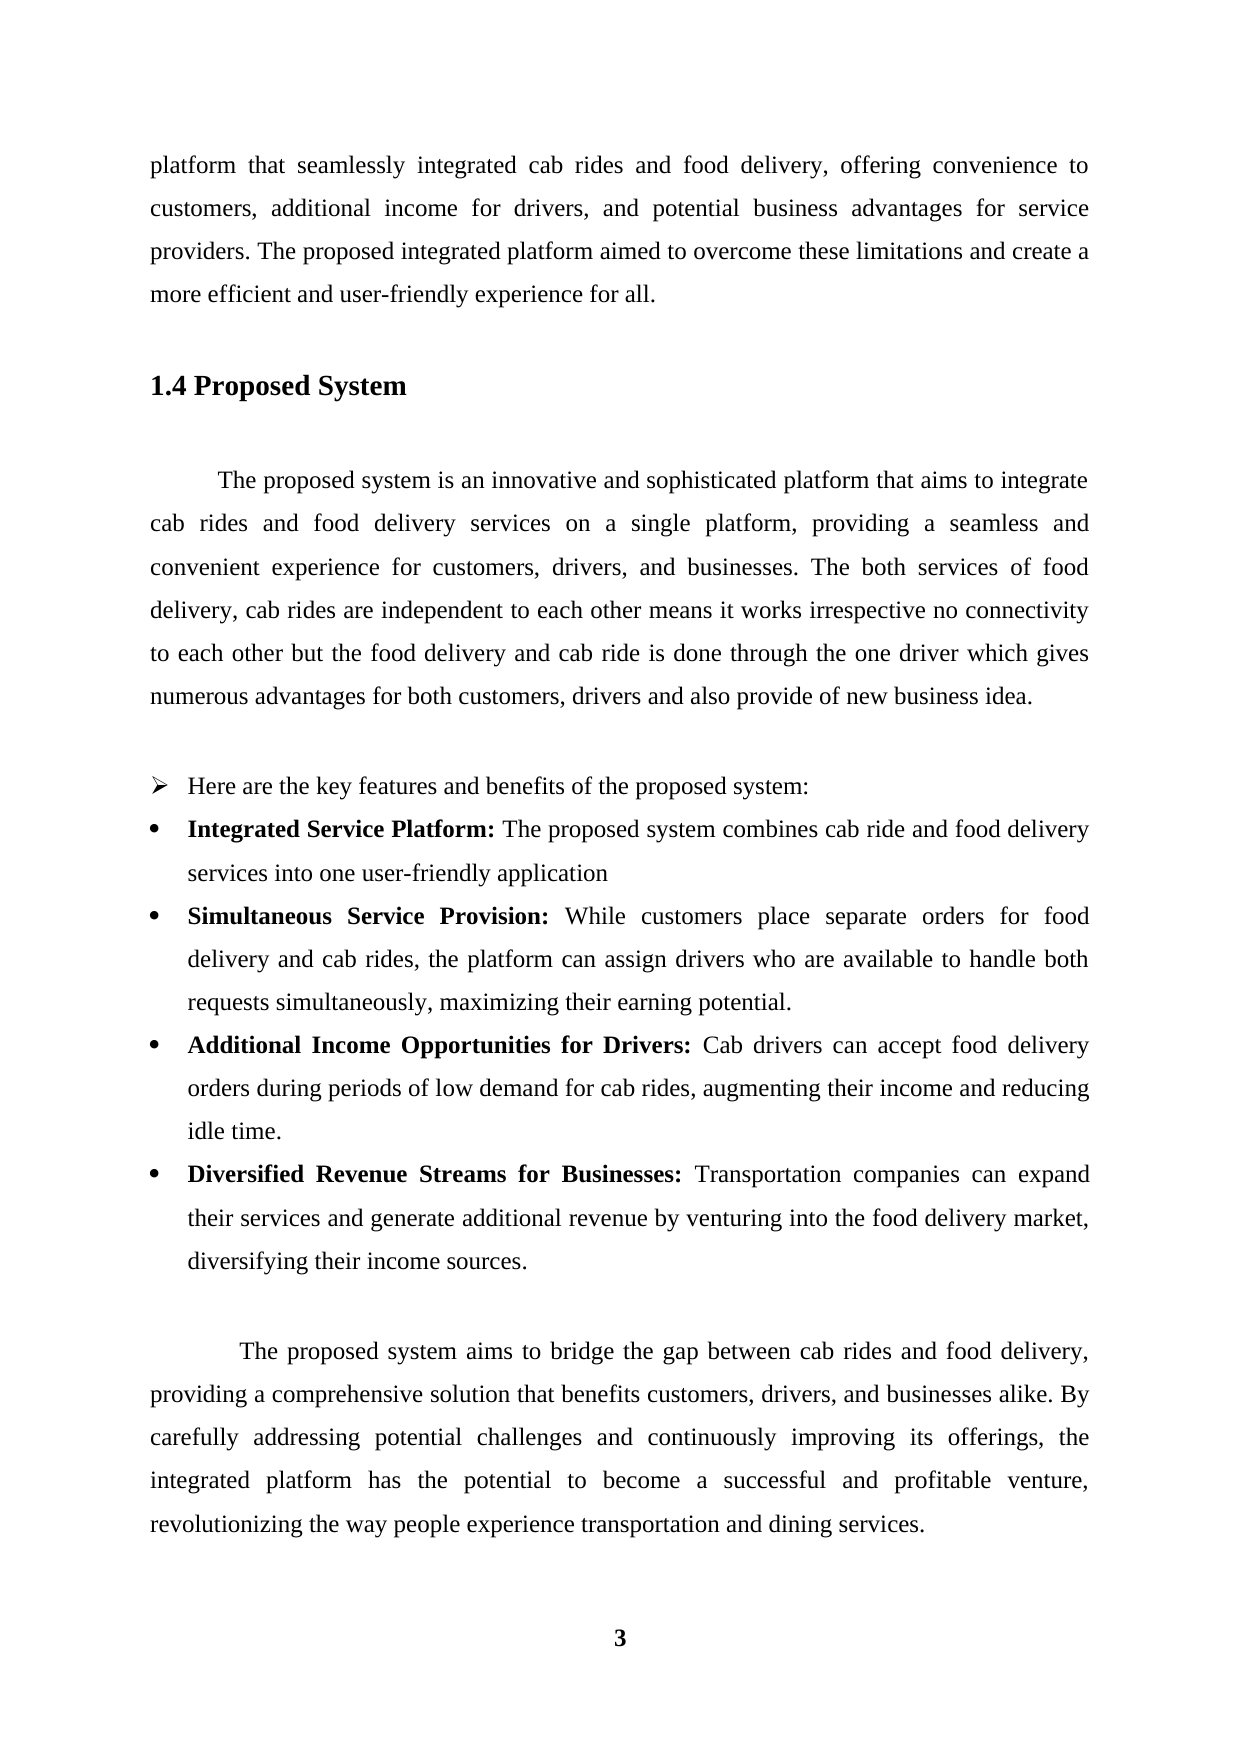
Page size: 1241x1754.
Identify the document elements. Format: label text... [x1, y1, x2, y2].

text platform that seamlessly integrated cab rides and food delivery, offering convenience to customers, additional income for drivers, and potential business advantages for service providers. The proposed integrated platform aimed to overcome these limitations and create a more efficient and user-friendly experience for all. [150, 150, 1090, 308]
text The proposed system aims to bridge the gap between cab rides and food delivery, providing a comprehensive solution that benefits customers, drivers, and businesses alike. By carefully addressing potential challenges and continuously improving its offerings, the integrated platform has the potential to become a successful and profitable venture, revolutionizing the way people experience transportation and dining services. [150, 1336, 1090, 1537]
list Diversified Revenue Streams for Businesses: Transportation companies can expand their services and generate additional revenue by venturing into the food delivery market, diversifying their income sources. [150, 1159, 1090, 1274]
text The proposed system is an innovative and sophisticated platform that aims to integrate cab rides and food delivery services on a single platform, providing a seamless and convenient experience for customers, drivers, and businesses. The both services of food delivery, cab rides are independent to each other means it works irrespective no connectivity to each other but the food delivery and cab ride is done through the one driver which gives numerous advantages for both customers, drivers and also provide of new business idea. [150, 465, 1090, 710]
list 1.4 Proposed System [150, 368, 1090, 401]
list Integrated Service Platform: The proposed system combines cab ride and food delivery services into one user-friendly application [150, 814, 1090, 886]
list Here are the key features and benefits of the proposed system: [150, 771, 1090, 800]
list Additional Income Opportunities for Drivers: Cab drivers can accept food delivery orders during periods of low demand for cab rides, augmenting their income and reducing idle time. [150, 1030, 1090, 1145]
list Simultaneous Service Provision: While customers place separate orders for food delivery and cab rides, the platform can assign drivers who are available to handle both requests simultaneously, maximizing their earning potential. [150, 901, 1090, 1016]
